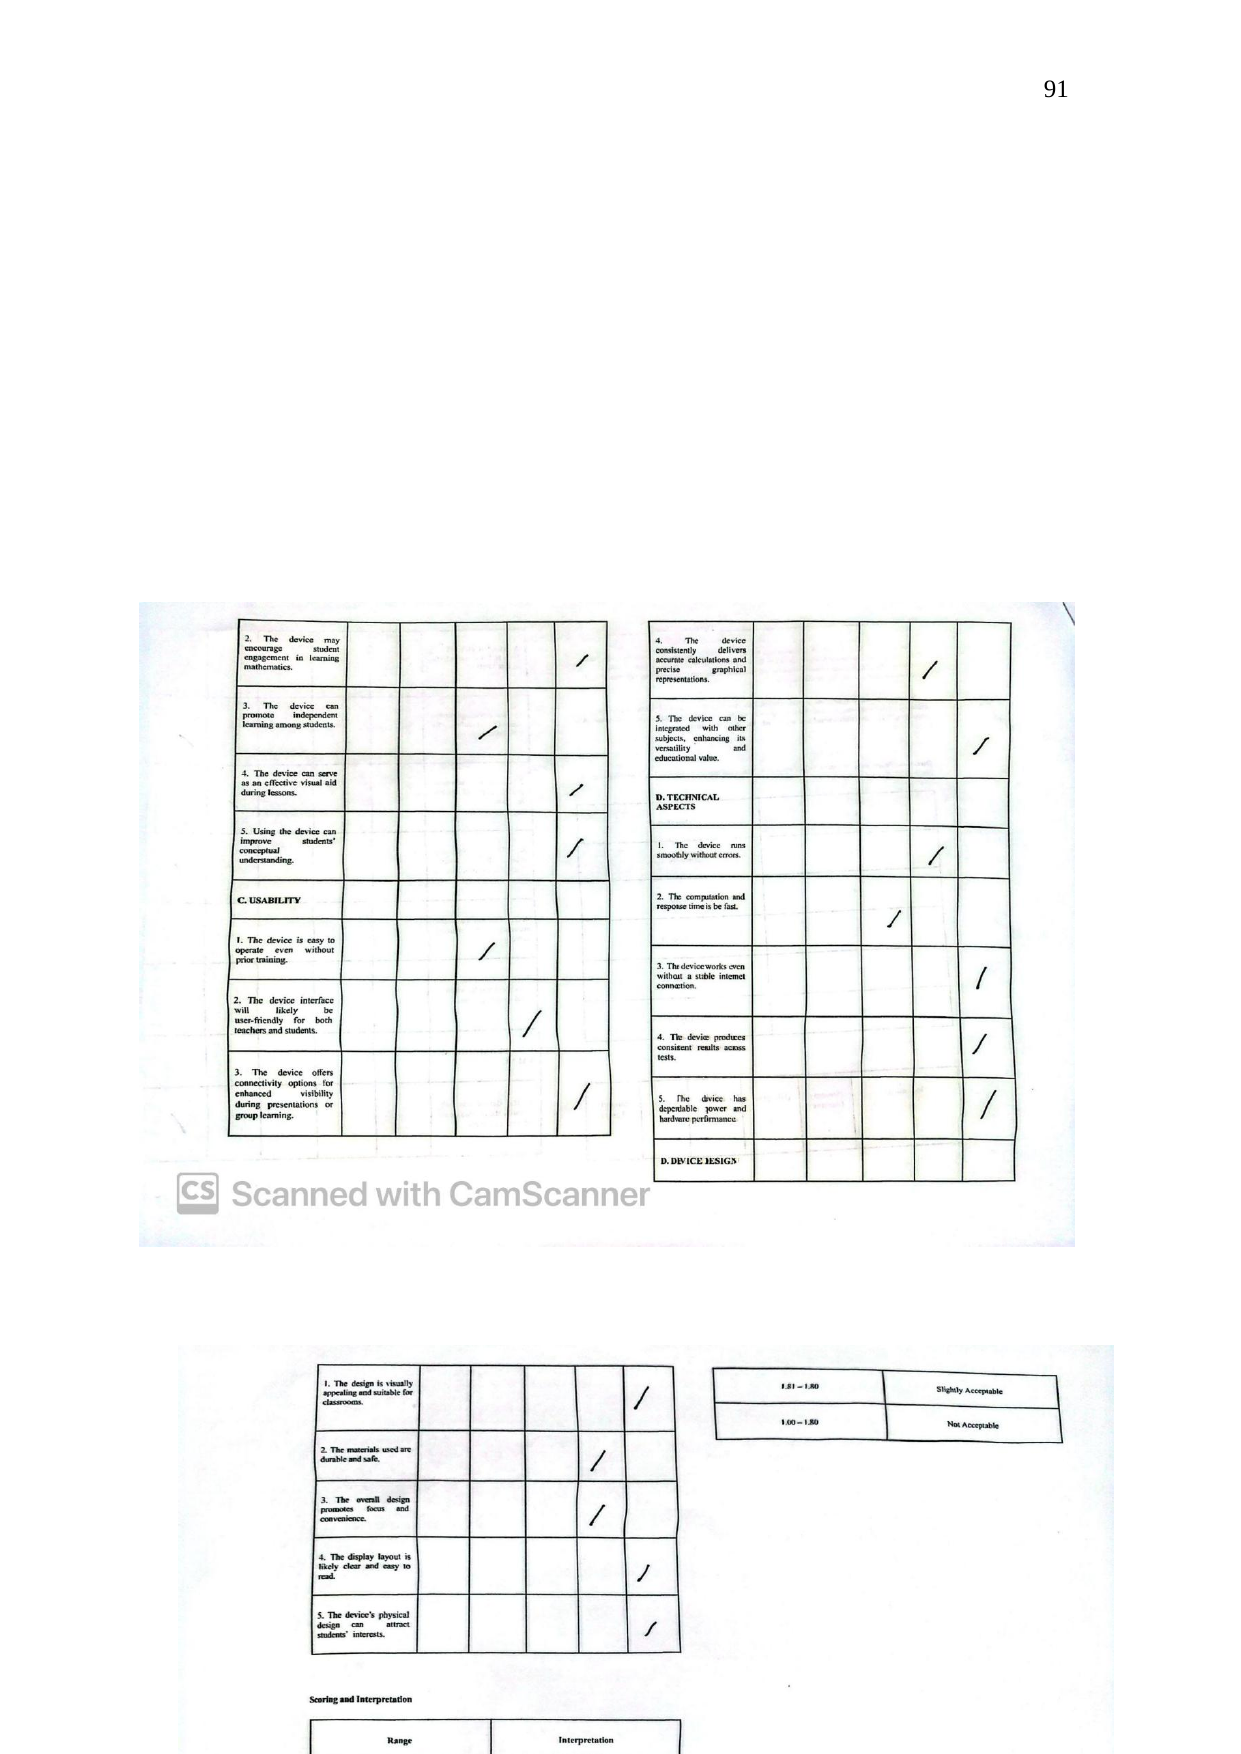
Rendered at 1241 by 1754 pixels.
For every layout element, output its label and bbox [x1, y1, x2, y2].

picture [178, 1345, 1114, 1754]
picture [139, 602, 1075, 1247]
